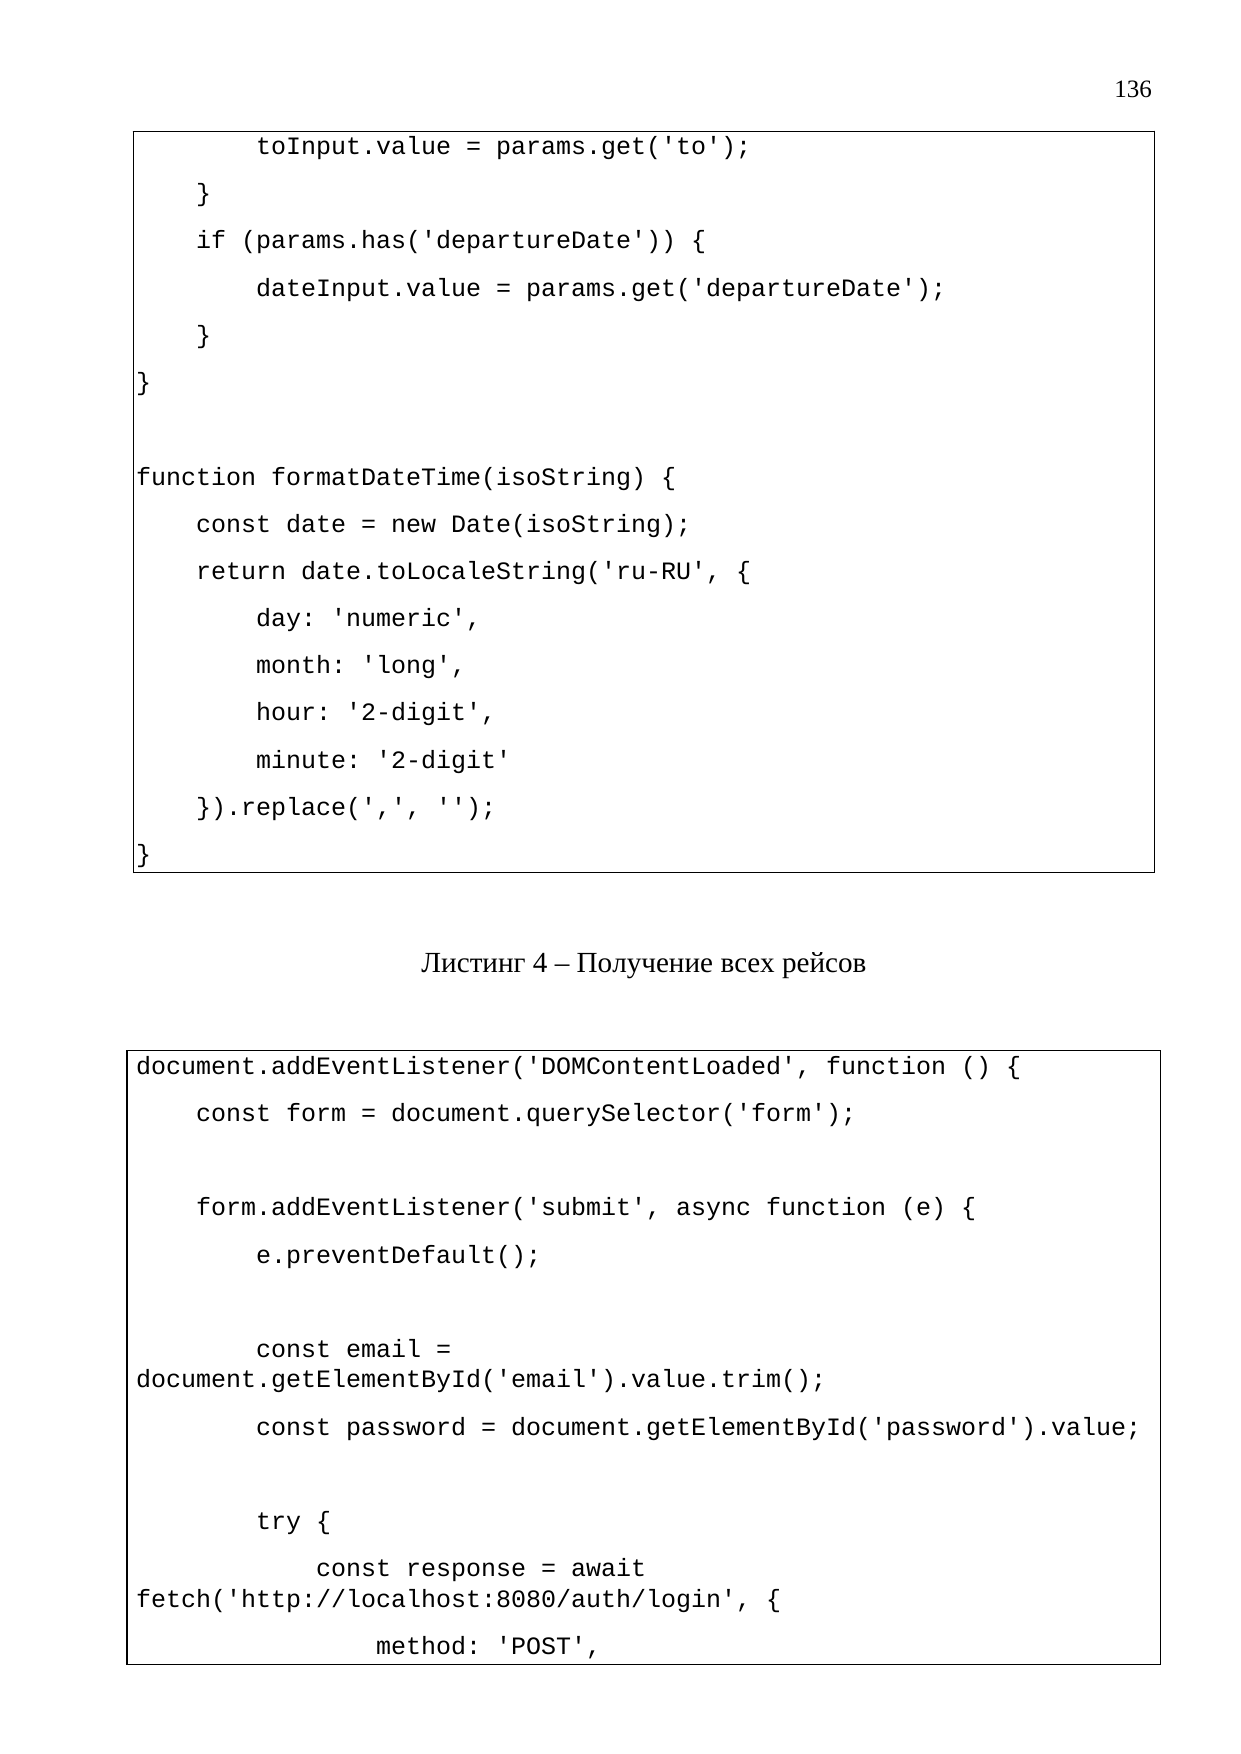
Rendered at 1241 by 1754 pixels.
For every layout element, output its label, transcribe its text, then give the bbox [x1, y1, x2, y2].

text const form = document.querySelector('form'); [128, 1097, 1160, 1129]
text Листинг 4 – Получение всех рейсов [136, 945, 1152, 978]
text const date = new Date(isoString); [134, 508, 1154, 539]
text method: 'POST', [128, 1630, 1160, 1664]
text minute: '2-digit' [134, 744, 1154, 776]
text day: 'numeric', [134, 602, 1154, 634]
text const password = document.getElementById('password').value; [128, 1411, 1160, 1443]
text function formatDateTime(isoString) { [134, 461, 1154, 492]
text dateInput.value = params.get('departureDate'); [134, 272, 1154, 304]
text toInput.value = params.get('to'); [134, 132, 1154, 162]
text form.addEventListener('submit', async function (e) { [128, 1192, 1160, 1223]
text } [134, 319, 1154, 351]
text const email = document.getElementById('email').value.trim(); [128, 1333, 1160, 1395]
text return date.toLocaleString('ru-RU', { [134, 555, 1154, 587]
text }).replace(',', ''); [134, 791, 1154, 823]
text const response = await fetch('http://localhost:8080/auth/login', { [128, 1553, 1160, 1615]
text } [134, 178, 1154, 209]
text document.addEventListener('DOMContentLoaded', function () { [128, 1051, 1160, 1082]
text month: 'long', [134, 650, 1154, 681]
text } [134, 367, 1154, 398]
text hour: '2-digit', [134, 697, 1154, 728]
text } [134, 838, 1154, 872]
text if (params.has('departureDate')) { [134, 225, 1154, 256]
text e.preventDefault(); [128, 1239, 1160, 1271]
text try { [128, 1506, 1160, 1537]
